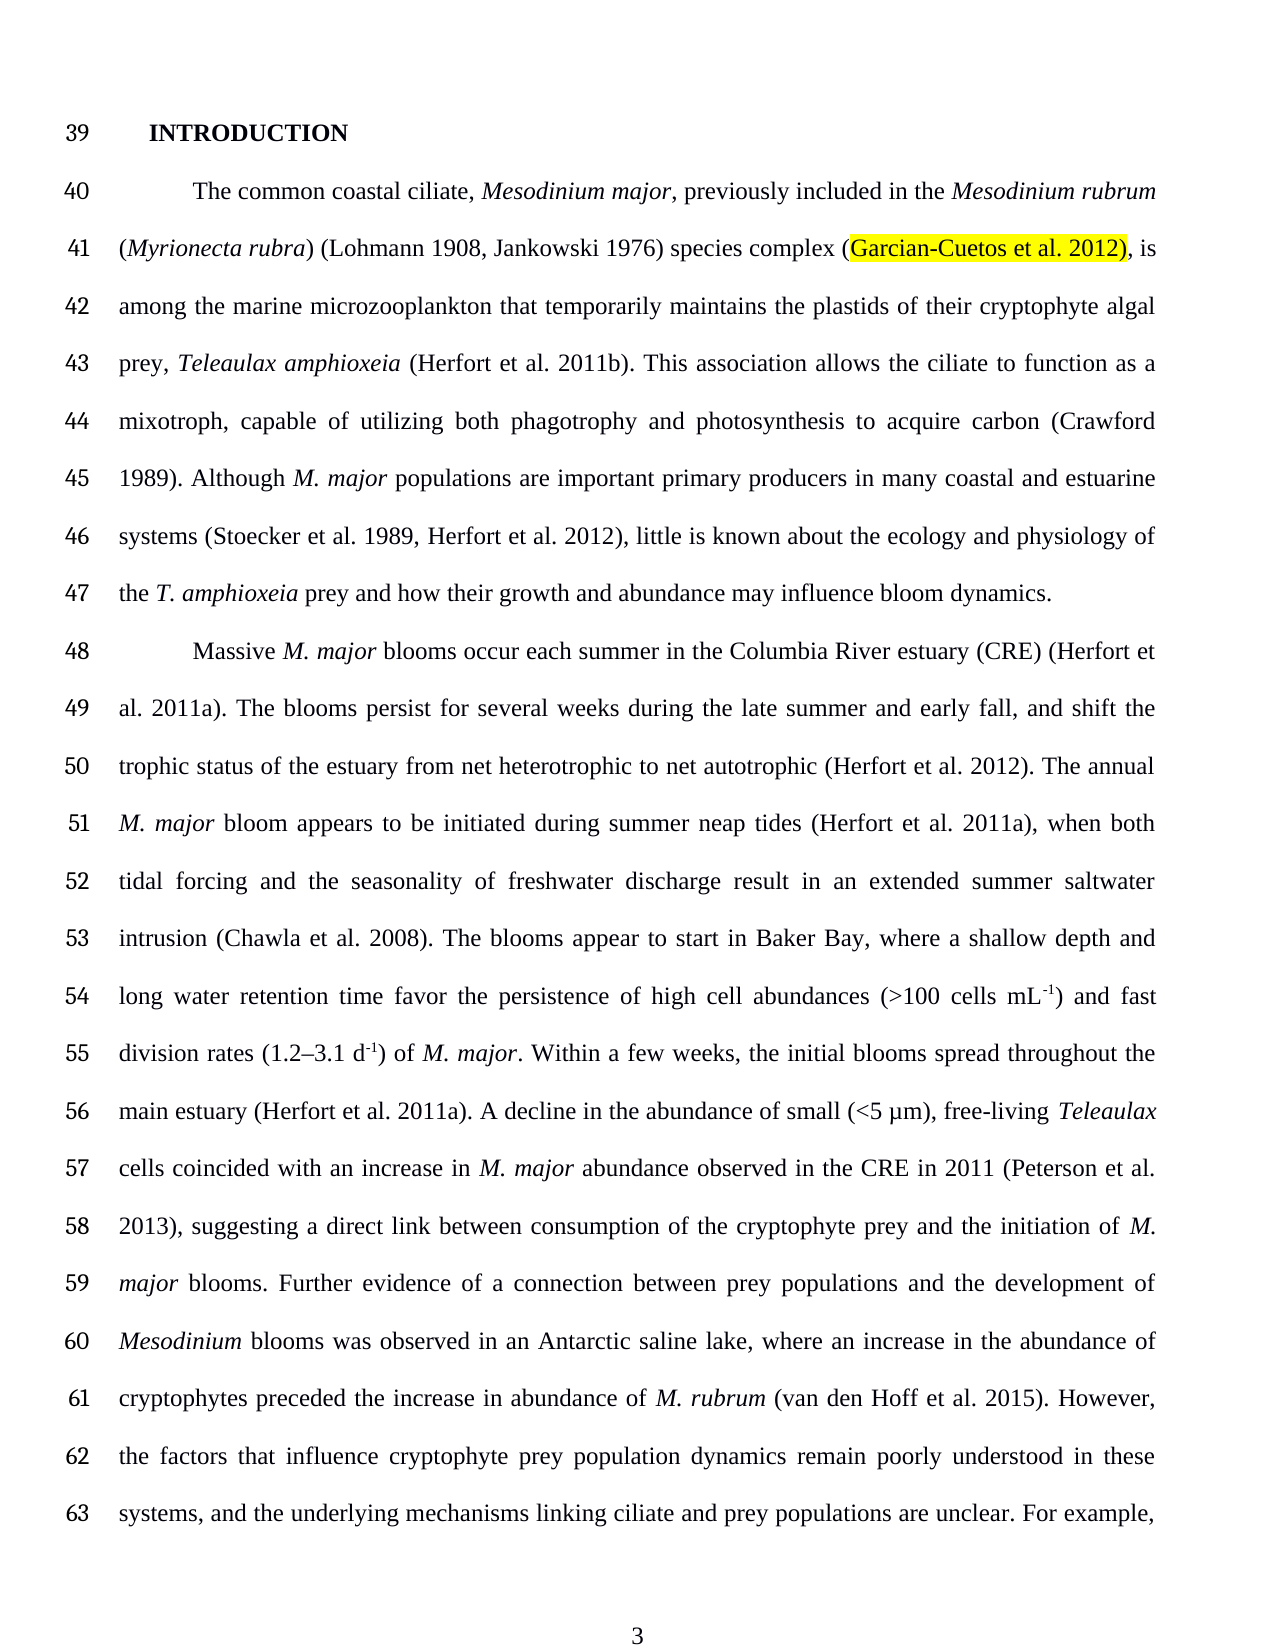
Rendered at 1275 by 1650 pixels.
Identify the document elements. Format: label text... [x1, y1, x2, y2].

text INTRODUCTION [118, 118, 1156, 147]
text The common coastal ciliate, Mesodinium major, previously included in the Mesodinium rubrum (Myrionecta rubra) (Lohmann 1908, Jankowski 1976) species complex (Garcian-Cuetos et al. 2012), is among the marine microzooplankton that temporarily maintains the plastids of their cryptophyte algal prey, Teleaulax amphioxeia (Herfort et al. 2011b). This association allows the ciliate to function as a mixotroph, capable of utilizing both phagotrophy and photosynthesis to acquire carbon (Crawford 1989). Although M. major populations are important primary producers in many coastal and estuarine systems (Stoecker et al. 1989, Herfort et al. 2012), little is known about the ecology and physiology of the T. amphioxeia prey and how their growth and abundance may influence bloom dynamics. [118, 176, 1156, 607]
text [118, 636, 1156, 1527]
